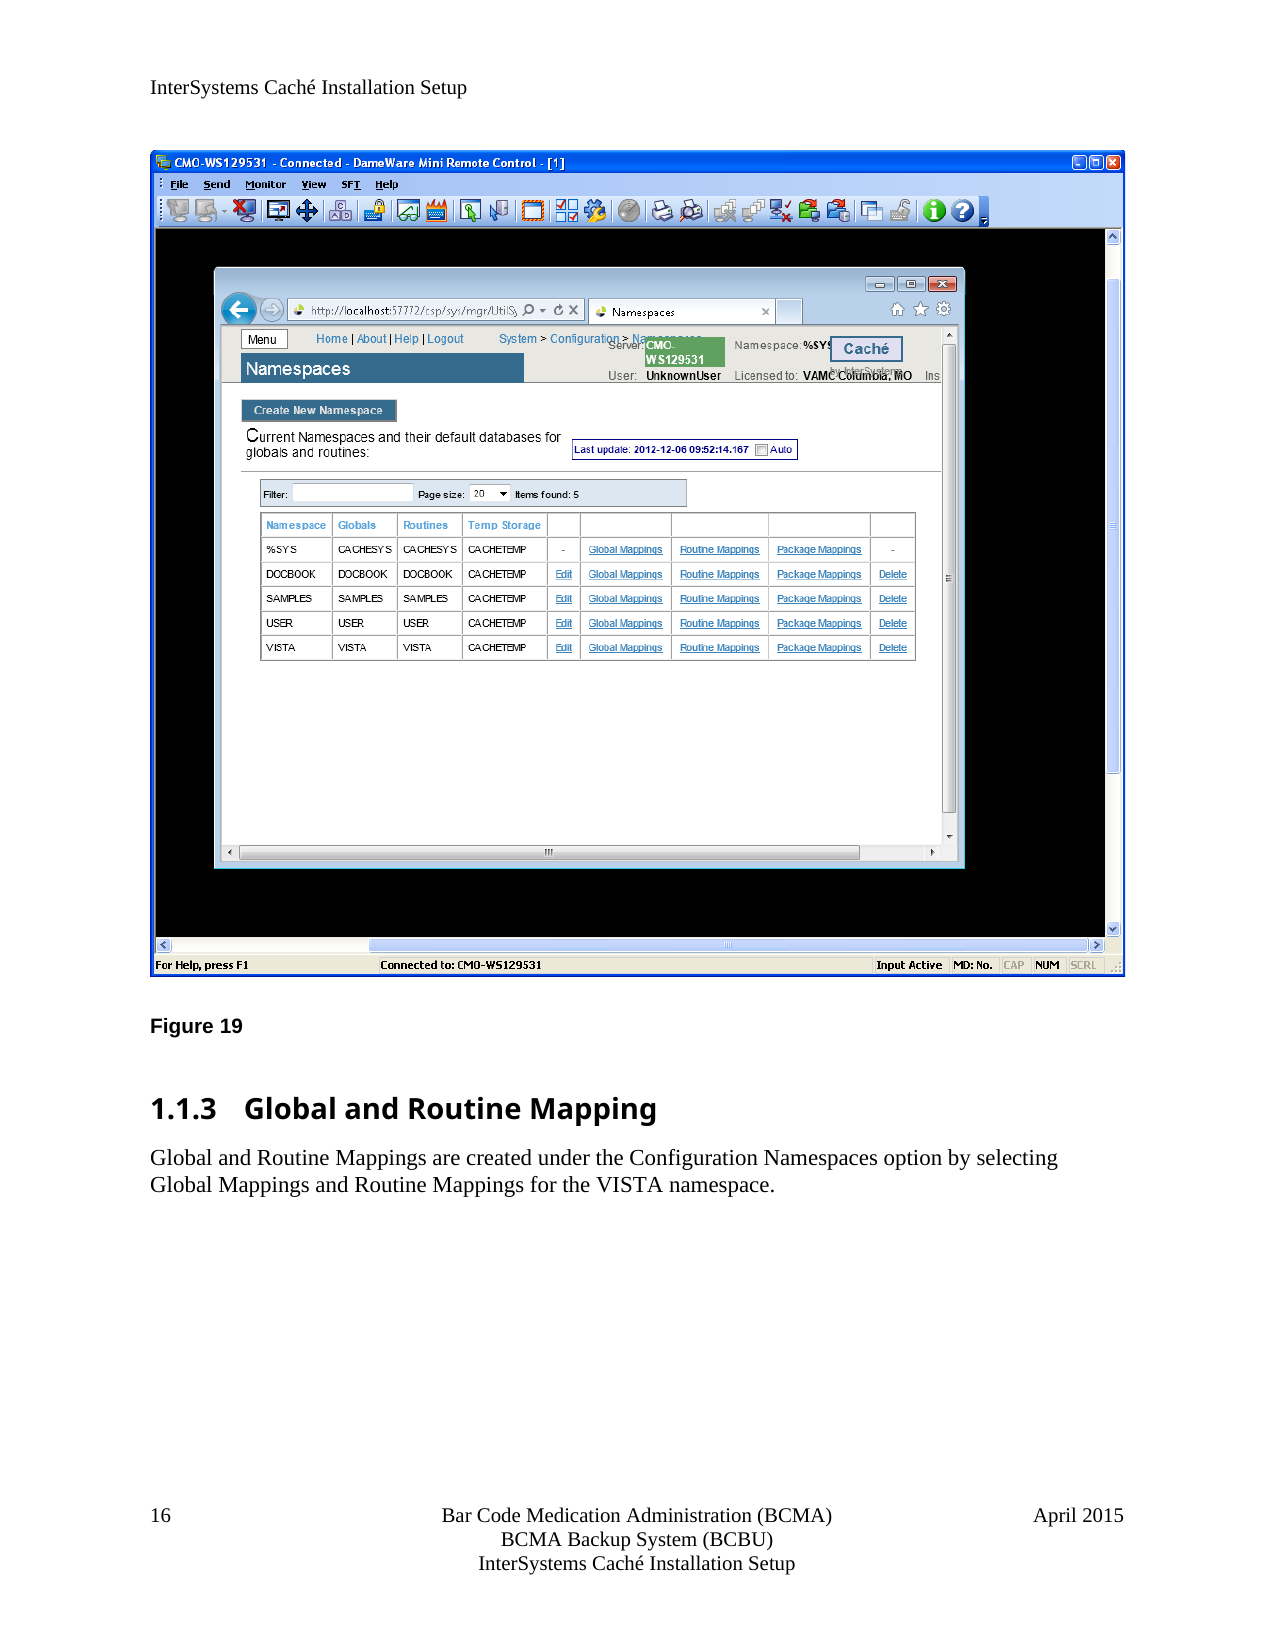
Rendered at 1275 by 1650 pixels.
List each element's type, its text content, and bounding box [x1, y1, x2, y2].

text Figure 19 [150, 1014, 1125, 1038]
subtitle Global and Routine Mapping [150, 1088, 1125, 1128]
text Global and Routine Mappings are created under the Configuration Namespaces option by selecting Global Mappings and Routine Mappings for the VISTA namespace. [150, 1144, 1125, 1197]
picture [150, 150, 1125, 977]
